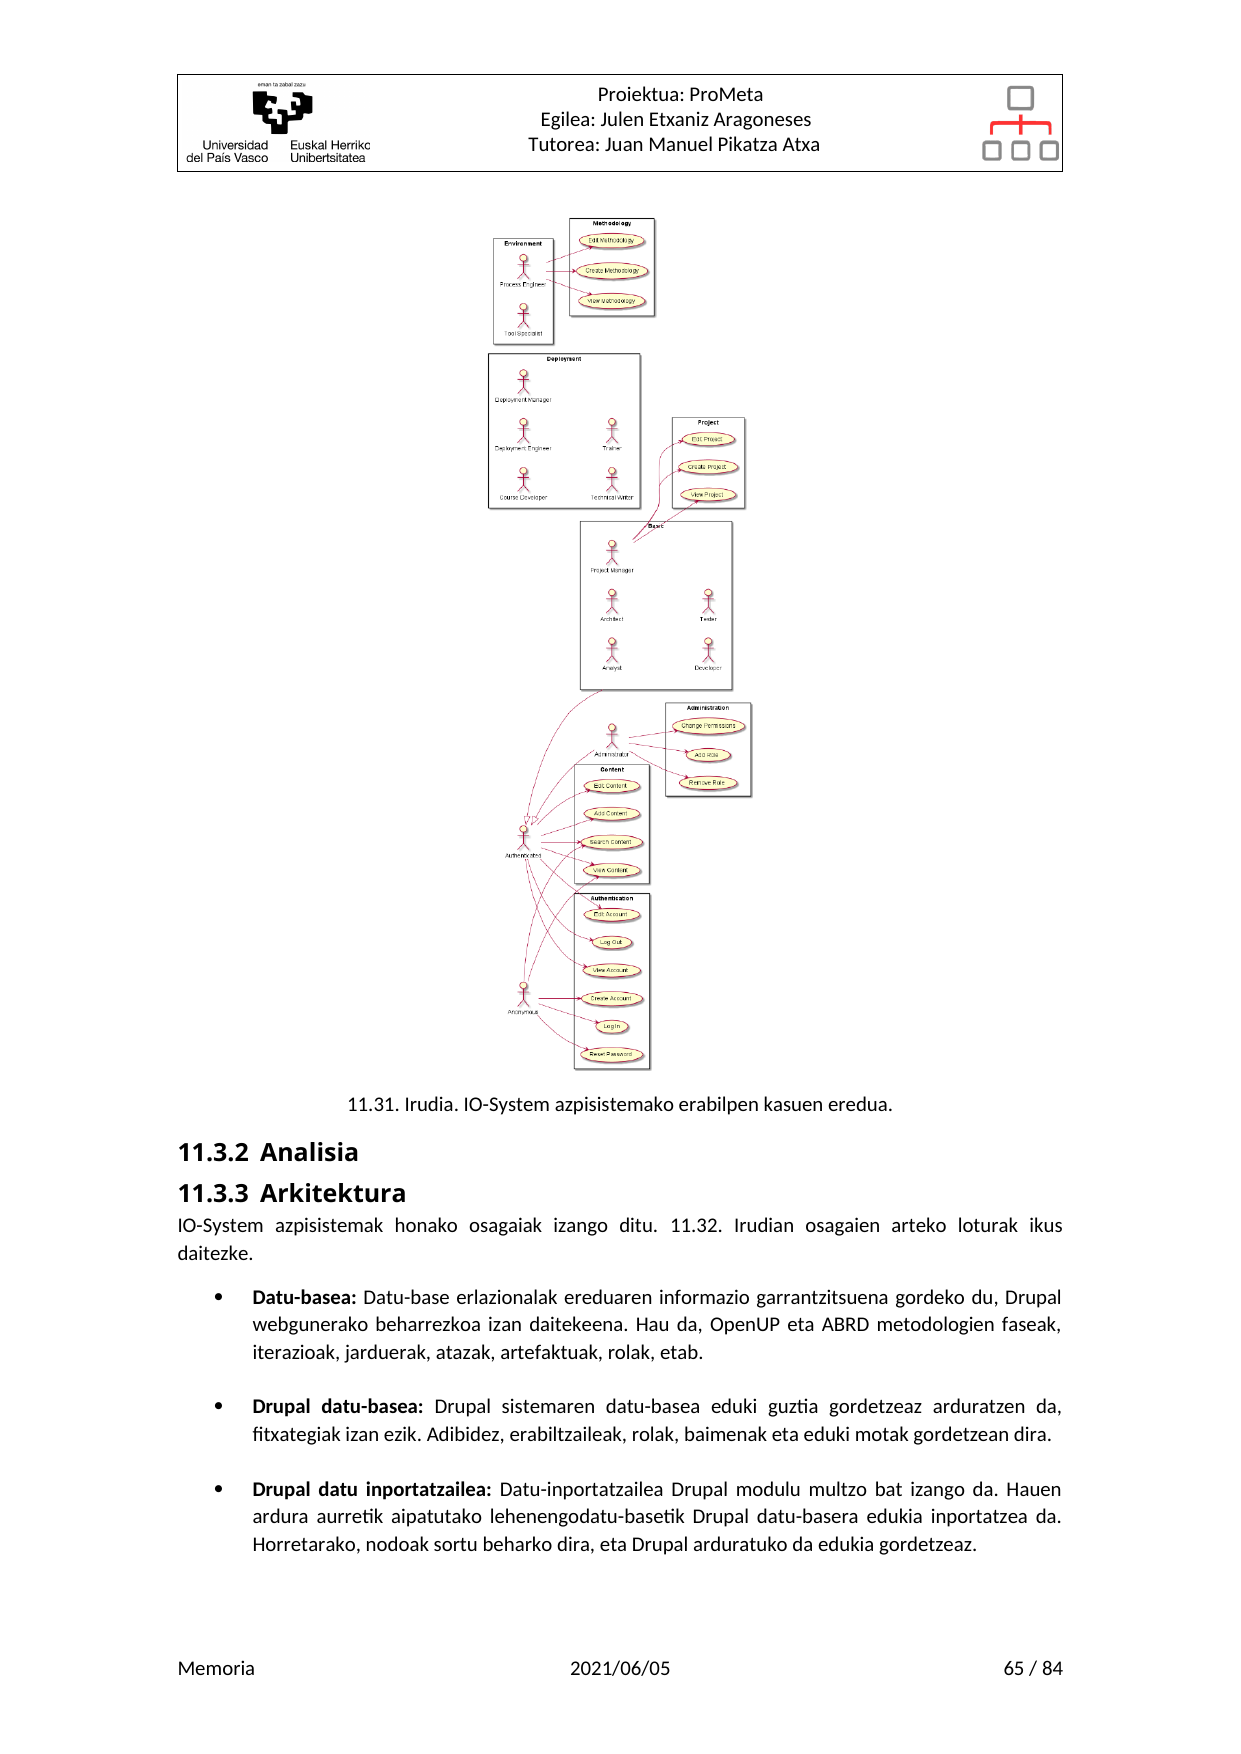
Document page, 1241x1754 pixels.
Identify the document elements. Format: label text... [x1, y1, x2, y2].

list Drupal datu-basea: Drupal sistemaren datu-basea eduki guztia gordetzeaz arduratzen da, fitxategiak izan ezik. Adibidez, erabiltzaileak, rolak, baimenak eta eduki motak gordetzean dira. [215, 1394, 1063, 1447]
picture [978, 80, 1060, 162]
list Drupal datu inportatzailea: Datu-inportatzailea Drupal modulu multzo bat izango da. Hauen ardura aurretik aipatutako lehenengodatu-basetik Drupal datu-basera edukia inportatzea da. Horretarako, nodoak sortu beharko dira, eta Drupal arduratuko da edukia gordetzeaz. [215, 1476, 1063, 1556]
picture [182, 80, 370, 162]
subtitle Analisia [177, 1135, 1063, 1169]
subtitle Arkitektura [177, 1176, 1063, 1210]
list Datu-basea: Datu-base erlazionalak ereduaren informazio garrantzitsuena gordeko du, Drupal webgunerako beharrezkoa izan daitekeena. Hau da, OpenUP eta ABRD metodologien faseak, iterazioak, jarduerak, atazak, artefaktuak, rolak, etab. [215, 1284, 1063, 1364]
picture [485, 216, 755, 1073]
